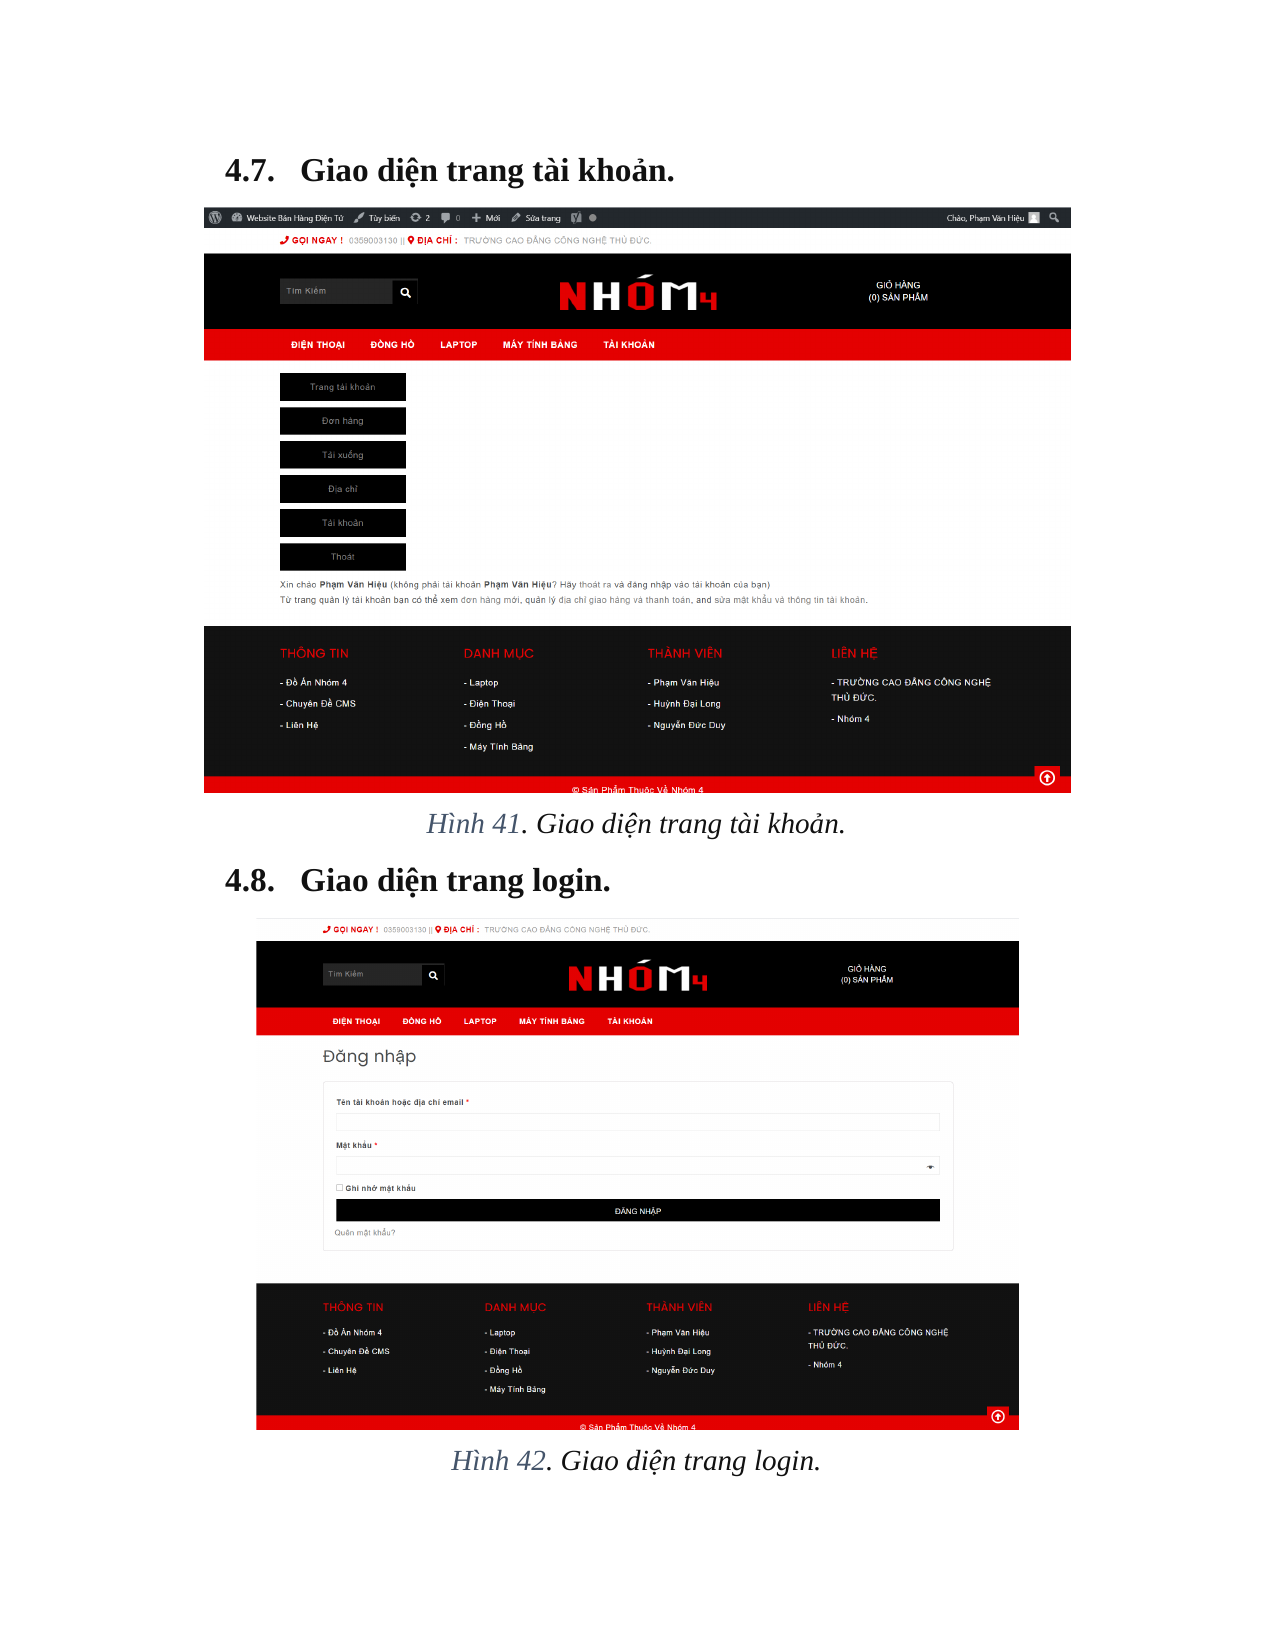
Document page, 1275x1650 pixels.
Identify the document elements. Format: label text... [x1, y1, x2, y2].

list Giao diện trang tài khoản. [225, 150, 1125, 188]
picture [256, 918, 1019, 1430]
picture [204, 207, 1071, 793]
list Giao diện trang login. [225, 861, 1125, 899]
text Hình 42. Giao diện trang login. [150, 1443, 1125, 1477]
text Hình 41. Giao diện trang tài khoản. [150, 806, 1125, 840]
